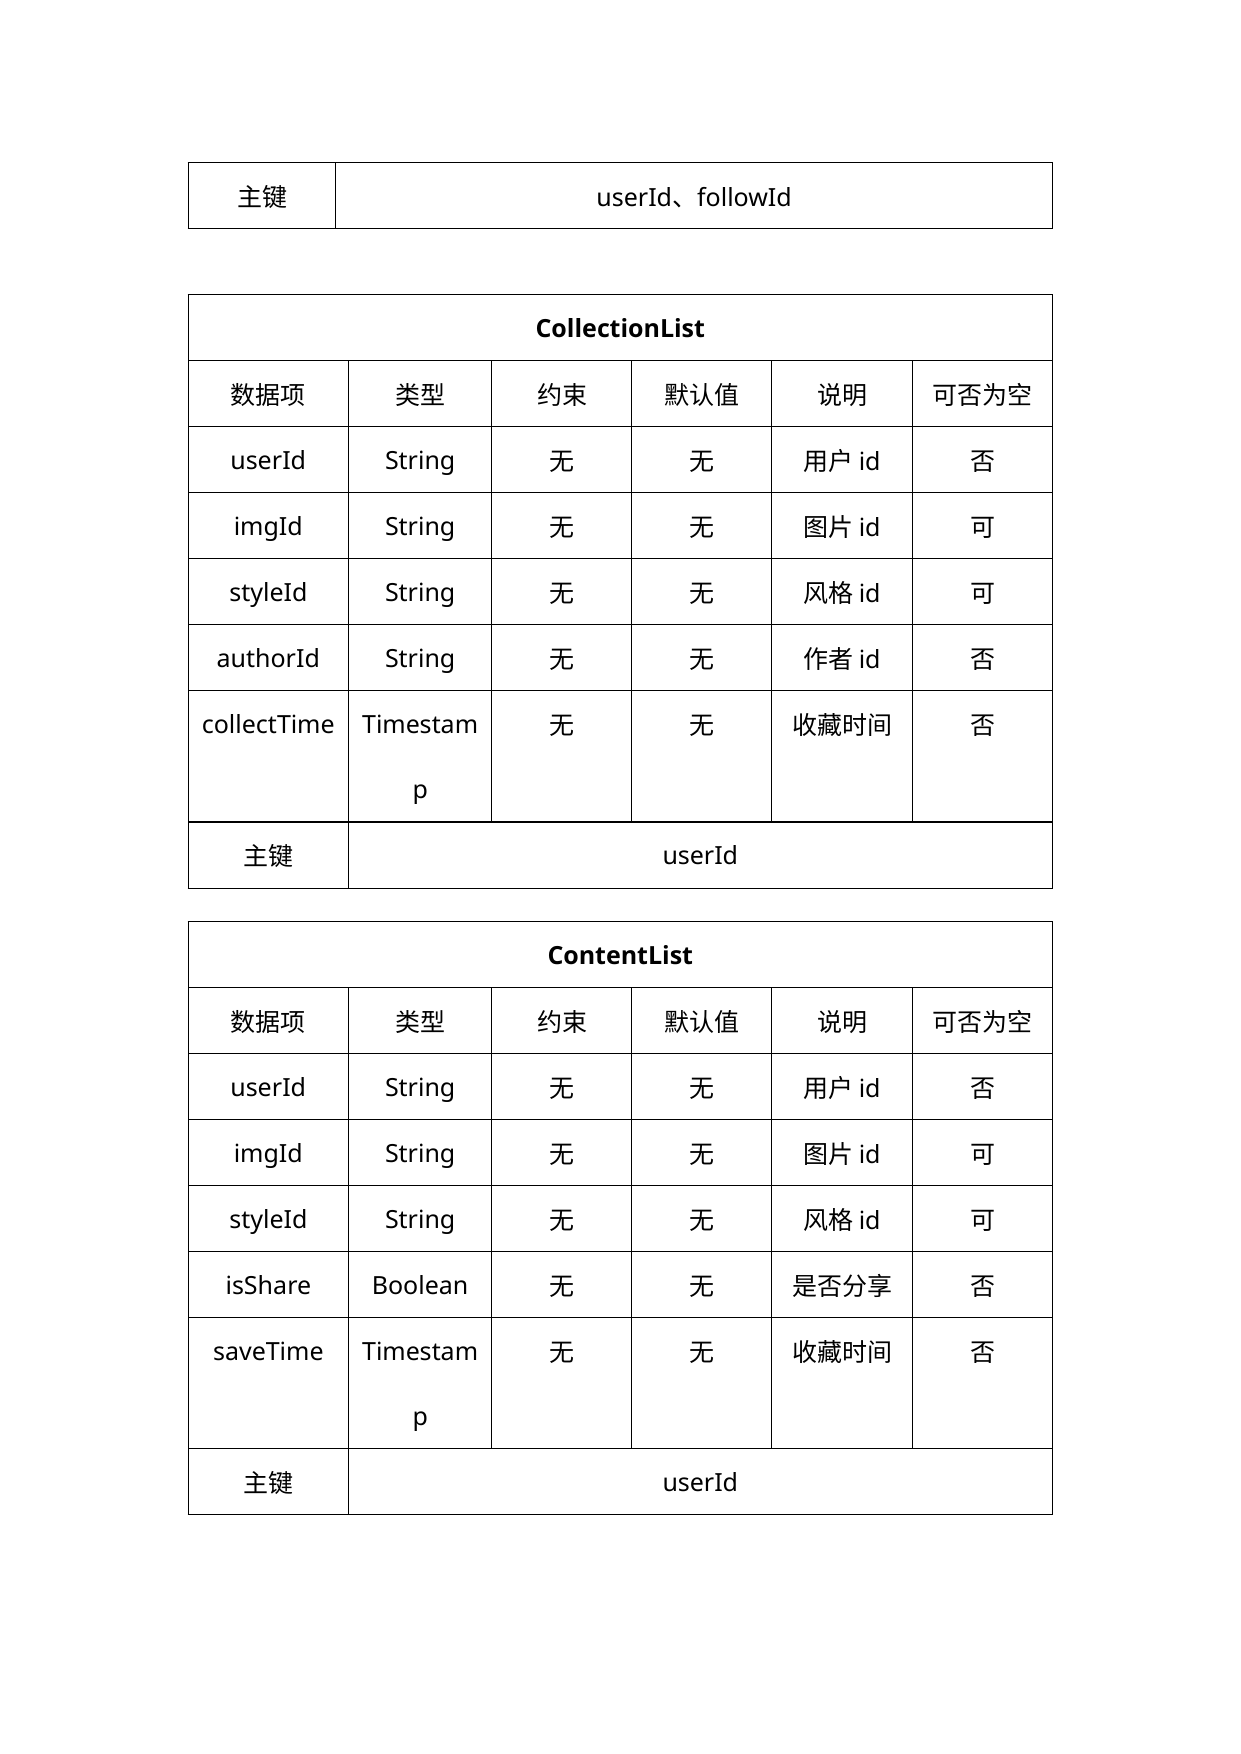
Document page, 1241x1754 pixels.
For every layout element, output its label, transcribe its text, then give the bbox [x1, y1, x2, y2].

table_cell 作者id [772, 625, 912, 690]
table_cell userId [349, 1449, 1052, 1514]
table_cell 无 [492, 559, 631, 624]
table_cell String [349, 1120, 491, 1185]
table_cell 无 [492, 1120, 631, 1185]
table_header ContentList [189, 922, 1052, 987]
table_cell userId、followId [336, 163, 1052, 228]
table_cell userId [189, 1054, 348, 1119]
table_cell 风格id [772, 559, 912, 624]
table_cell 可否为空 [913, 361, 1052, 426]
table_cell 用户id [772, 427, 912, 492]
table_cell 否 [913, 1318, 1052, 1448]
table_cell 无 [492, 1252, 631, 1317]
table_cell 主键 [189, 1449, 348, 1514]
table_cell 无 [632, 559, 771, 624]
table_cell 否 [913, 427, 1052, 492]
table_cell String [349, 1054, 491, 1119]
table_cell imgId [189, 1120, 348, 1185]
table_cell 说明 [772, 361, 912, 426]
table_cell 约束 [492, 988, 631, 1053]
table_cell collectTime [189, 691, 348, 821]
table_cell 用户id [772, 1054, 912, 1119]
table_cell 无 [492, 493, 631, 558]
table_cell 可 [913, 1186, 1052, 1251]
table_cell saveTime [189, 1318, 348, 1448]
table_cell 类型 [349, 988, 491, 1053]
table_cell 无 [632, 1318, 771, 1448]
table_cell 可 [913, 1120, 1052, 1185]
table_cell 无 [492, 1054, 631, 1119]
table_cell 无 [632, 427, 771, 492]
table_cell 图片id [772, 1120, 912, 1185]
table_cell styleId [189, 559, 348, 624]
table_cell userId [189, 427, 348, 492]
table_cell 无 [492, 1318, 631, 1448]
table_cell 主键 [189, 163, 335, 228]
table_cell 否 [913, 691, 1052, 821]
table_cell 默认值 [632, 988, 771, 1053]
table_cell 无 [492, 1186, 631, 1251]
table_cell authorId [189, 625, 348, 690]
table_cell 无 [492, 691, 631, 821]
table_cell 可 [913, 559, 1052, 624]
table_cell styleId [189, 1186, 348, 1251]
table_cell 无 [632, 1120, 771, 1185]
table_cell 无 [492, 625, 631, 690]
table_cell 可 [913, 493, 1052, 558]
table_cell Boolean [349, 1252, 491, 1317]
table_cell 否 [913, 625, 1052, 690]
table_cell imgId [189, 493, 348, 558]
table_cell 收藏时间 [772, 1318, 912, 1448]
table_cell String [349, 493, 491, 558]
table_cell String [349, 427, 491, 492]
table_cell 数据项 [189, 361, 348, 426]
table_cell 无 [632, 493, 771, 558]
table_cell 否 [913, 1252, 1052, 1317]
table_header CollectionList [189, 295, 1052, 360]
table_cell 数据项 [189, 988, 348, 1053]
table_cell 主键 [189, 823, 348, 887]
table_cell 无 [632, 625, 771, 690]
table_cell 说明 [772, 988, 912, 1053]
table_cell userId [349, 823, 1052, 887]
table_cell 是否分享 [772, 1252, 912, 1317]
table_cell 可否为空 [913, 988, 1052, 1053]
table_cell 约束 [492, 361, 631, 426]
table_cell 无 [632, 691, 771, 821]
table_cell 无 [632, 1054, 771, 1119]
table_cell 默认值 [632, 361, 771, 426]
table_cell isShare [189, 1252, 348, 1317]
table_cell String [349, 1186, 491, 1251]
table_cell 图片id [772, 493, 912, 558]
table_cell 无 [632, 1186, 771, 1251]
table_cell 收藏时间 [772, 691, 912, 821]
table_cell 无 [492, 427, 631, 492]
table_cell 无 [632, 1252, 771, 1317]
table_cell Timestamp [349, 1318, 491, 1448]
table_cell 否 [913, 1054, 1052, 1119]
table_cell String [349, 559, 491, 624]
table_cell String [349, 625, 491, 690]
table_cell 风格id [772, 1186, 912, 1251]
table_cell Timestamp [349, 691, 491, 821]
table_cell 类型 [349, 361, 491, 426]
